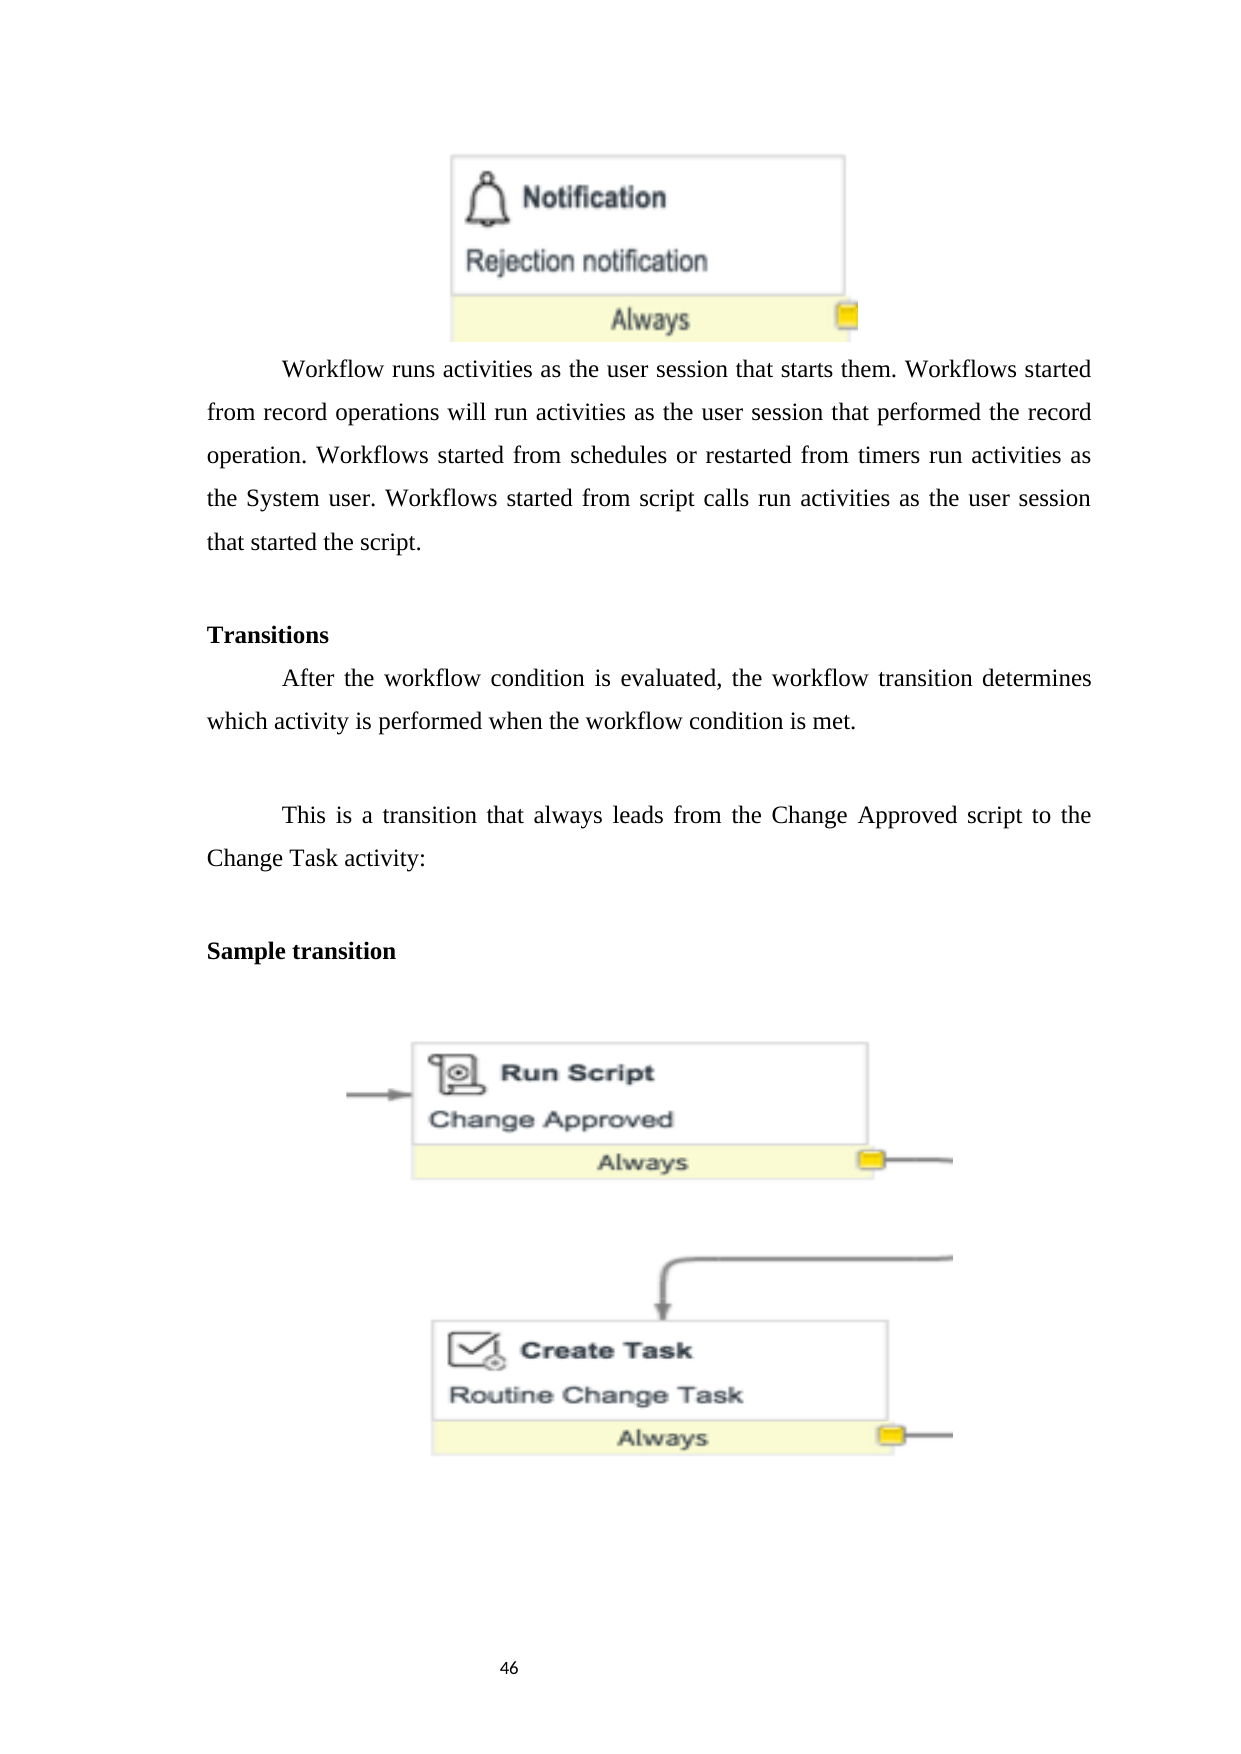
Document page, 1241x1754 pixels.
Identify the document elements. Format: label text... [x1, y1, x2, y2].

text After the workflow condition is evaluated, the workflow transition determines which activity is performed when the workflow condition is met. [207, 663, 1093, 735]
text Transitions [207, 620, 1093, 649]
picture [346, 1022, 953, 1487]
text This is a transition that always leads from the Change Approved script to the Change Task activity: [207, 800, 1093, 872]
text Sample transition [207, 936, 1093, 965]
picture [441, 147, 858, 342]
text Workflow runs activities as the user session that starts them. Workflows started from record operations will run activities as the user session that performed the record operation. Workflows started from schedules or restarted from timers run activities as the System user. Workflows started from script calls run activities as the user session that started the script. [207, 354, 1093, 555]
